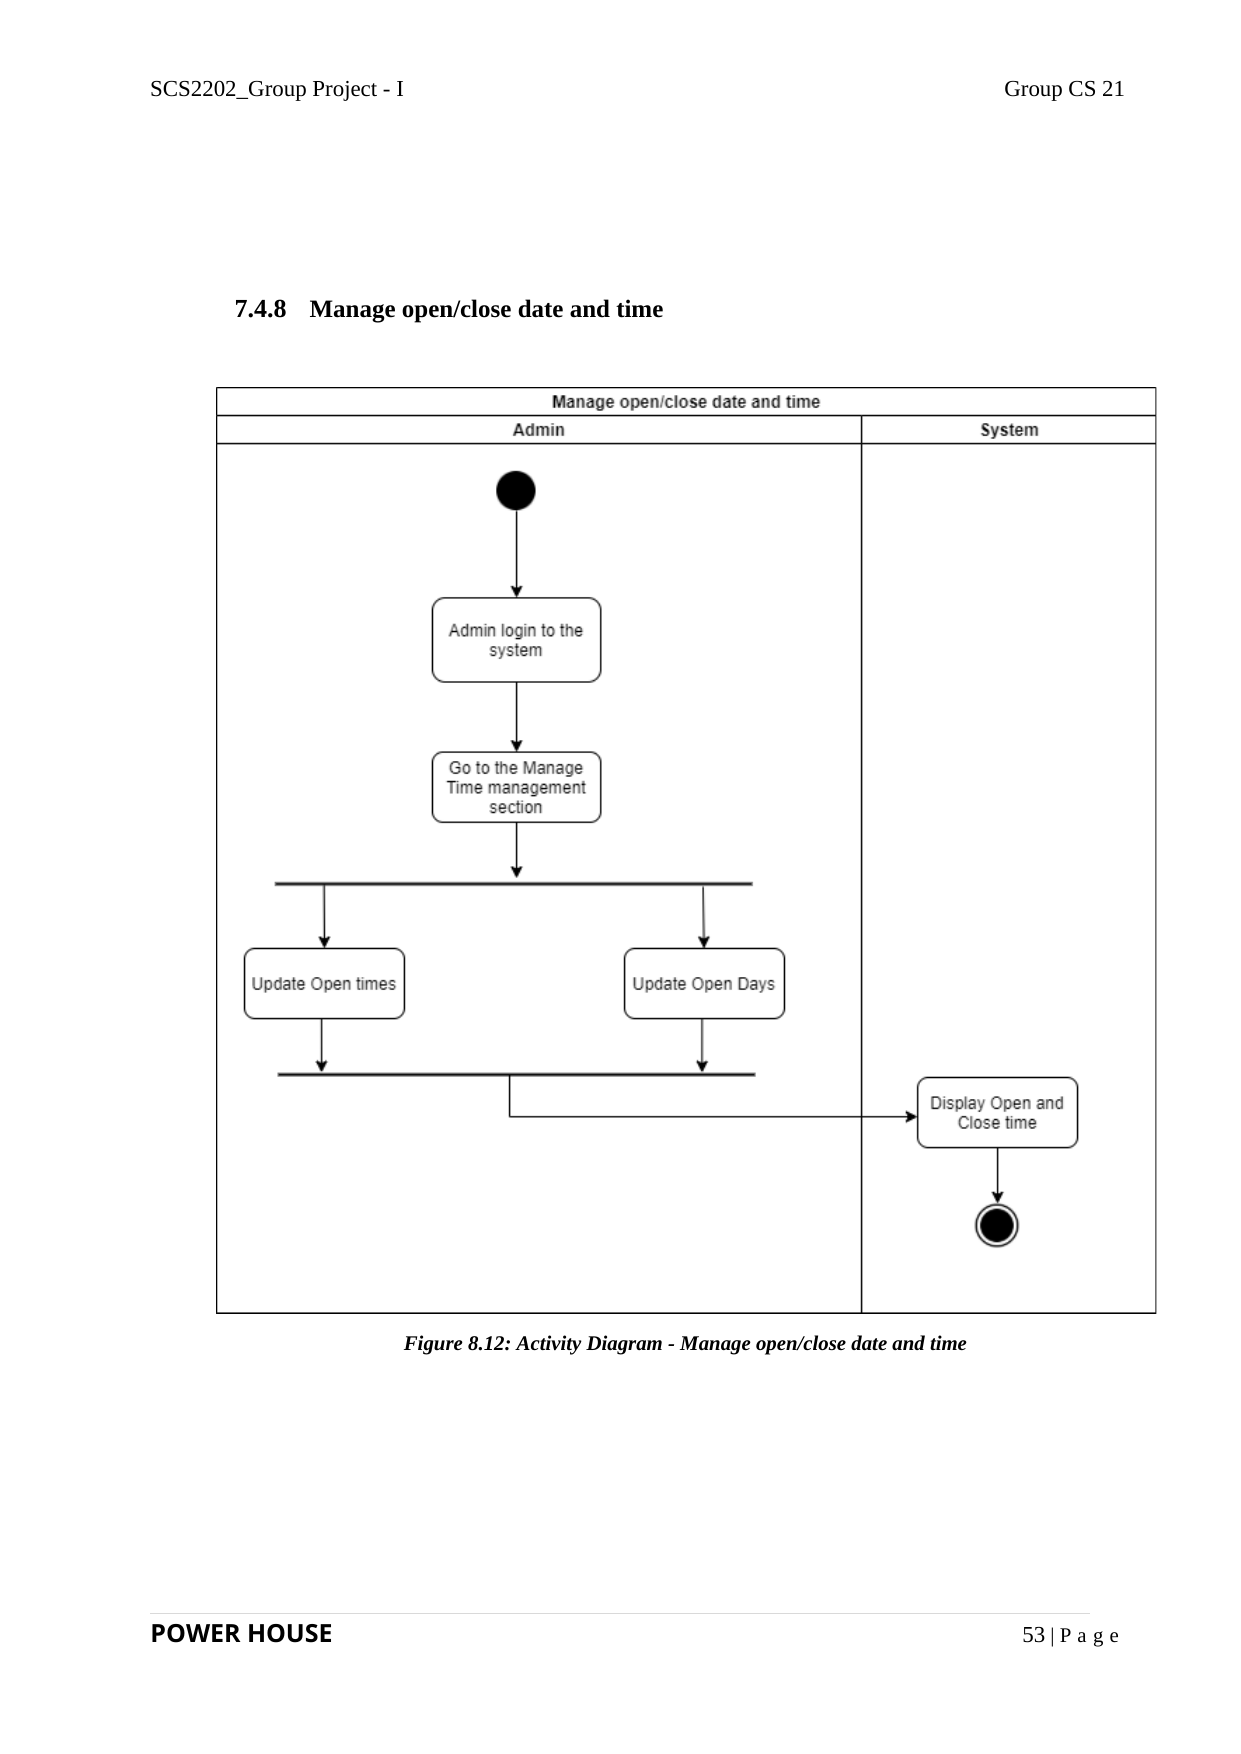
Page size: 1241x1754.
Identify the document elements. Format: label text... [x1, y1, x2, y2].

subtitle Manage open/close date and time [234, 293, 1090, 323]
picture [216, 387, 1157, 1314]
